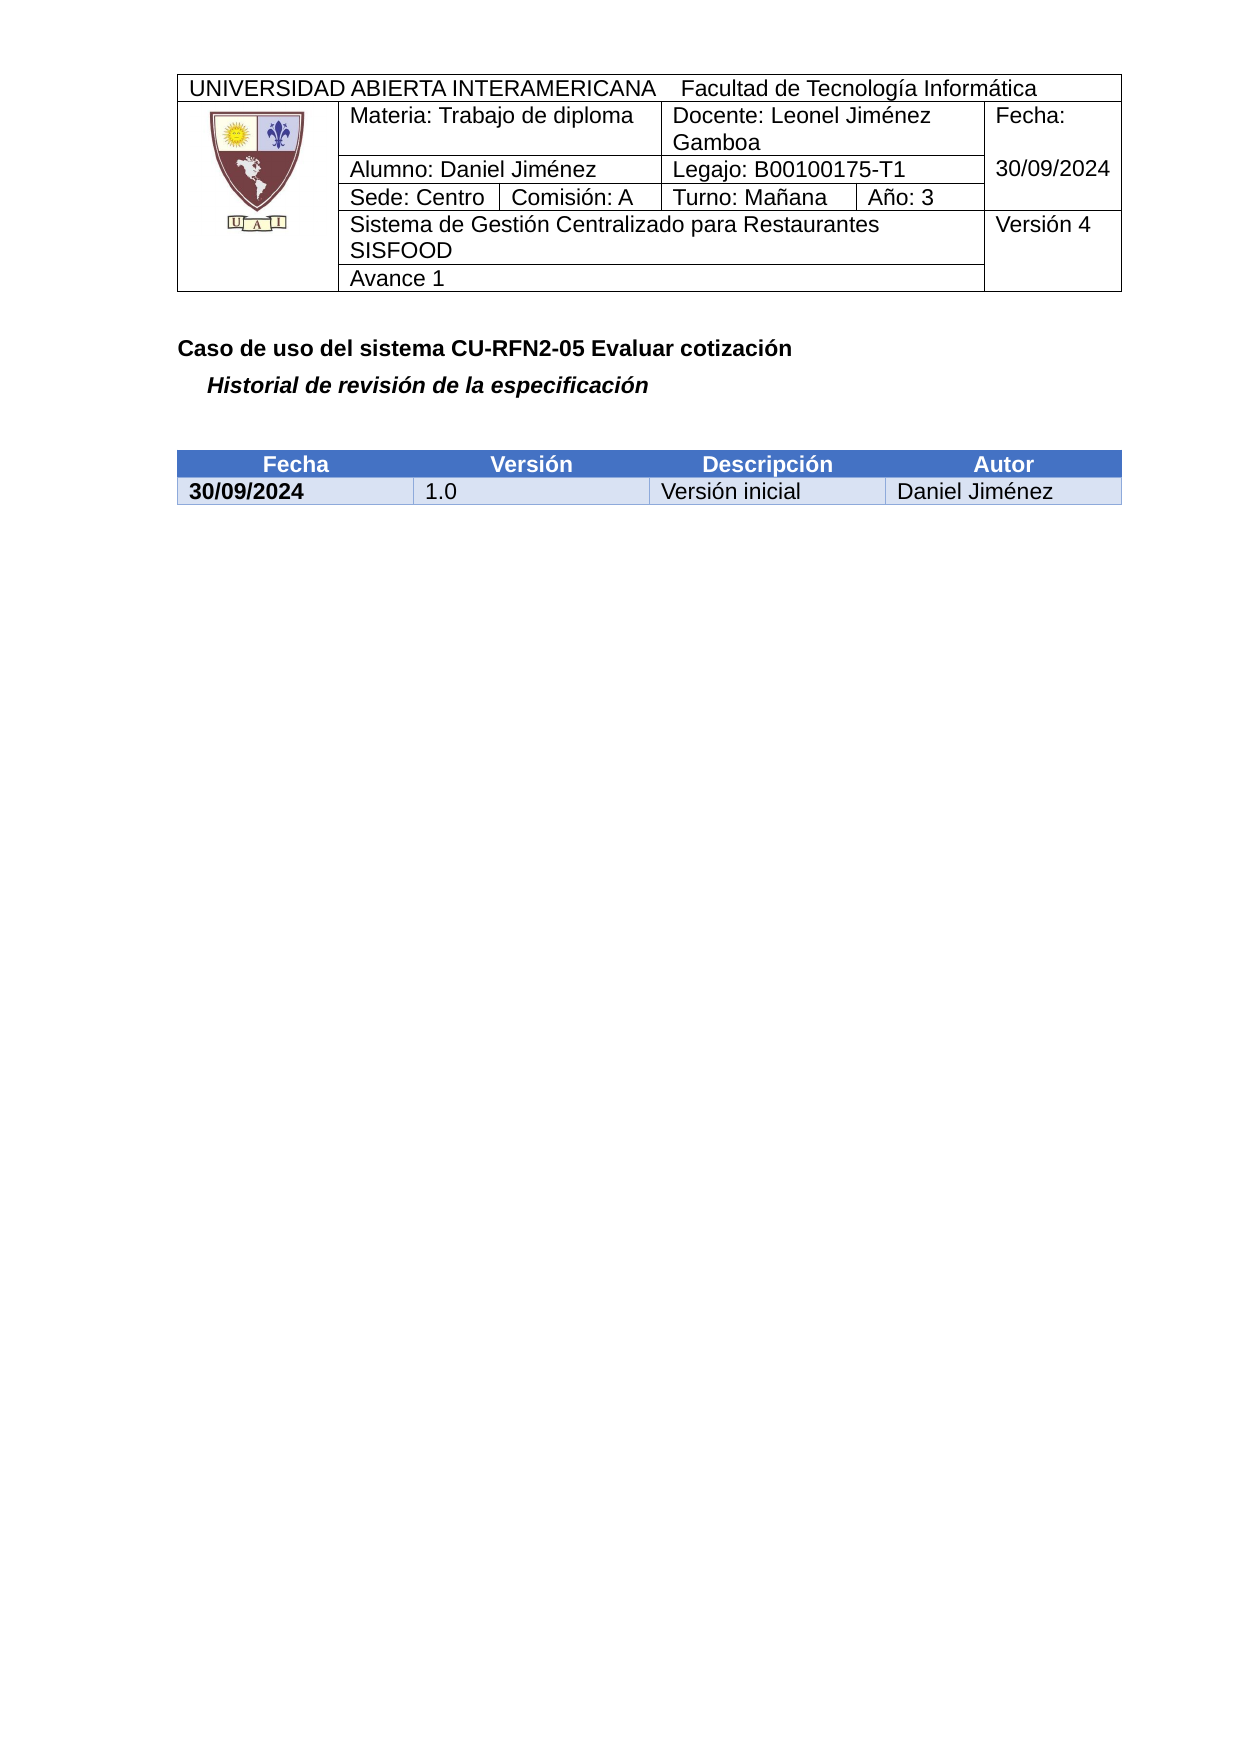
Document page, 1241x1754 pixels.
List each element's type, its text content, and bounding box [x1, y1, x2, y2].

table_cell Daniel Jiménez [886, 478, 1121, 504]
table_header Autor [886, 451, 1121, 477]
subtitle Historial de revisión de la especificación [207, 372, 1122, 398]
table_header Versión [414, 451, 649, 477]
table_header Descripción [650, 451, 885, 477]
picture [188, 102, 327, 236]
subtitle Caso de uso del sistema CU-RFN2-05 Evaluar cotización [177, 335, 1122, 361]
table_header Fecha [178, 451, 413, 477]
table_cell Versión inicial [650, 478, 885, 504]
table_cell 1.0 [414, 478, 649, 504]
table_cell 30/09/2024 [178, 478, 413, 504]
